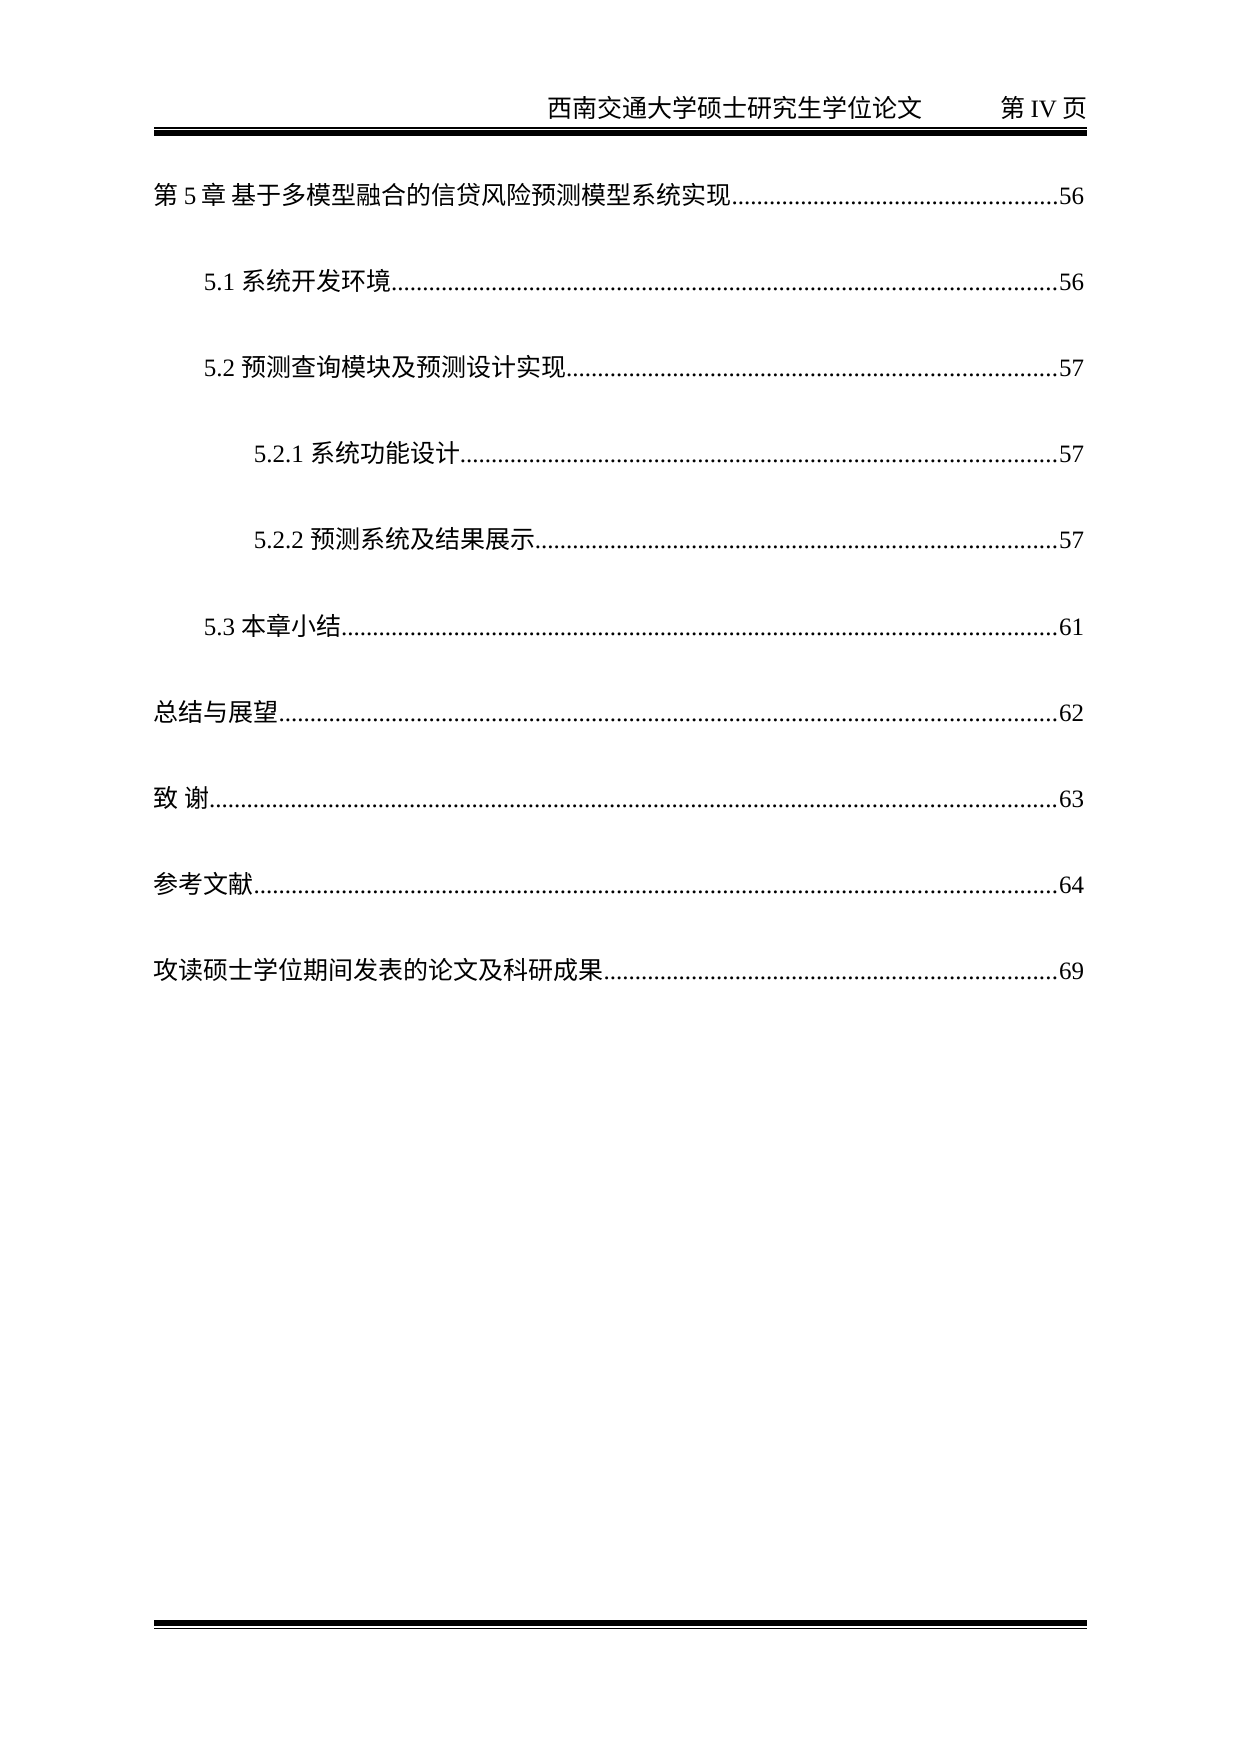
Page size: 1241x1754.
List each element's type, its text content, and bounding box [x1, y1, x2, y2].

text 5.2.1 系统功能设计 57 [203, 418, 1087, 486]
text 攻读硕士学位期间发表的论文及科研成果 69 [153, 934, 1087, 1002]
text 致 谢 63 [153, 762, 1087, 830]
text 5.2 预测查询模块及预测设计实现 57 [203, 332, 1087, 400]
text 总结与展望 62 [153, 676, 1087, 744]
text 5.2.2 预测系统及结果展示 57 [203, 504, 1087, 572]
text 参考文献 64 [153, 848, 1087, 916]
text 5.1 系统开发环境 56 [203, 246, 1087, 314]
text 5.3 本章小结 61 [203, 590, 1087, 658]
text 第5章 基于多模型融合的信贷风险预测模型系统实现 56 [153, 160, 1087, 228]
